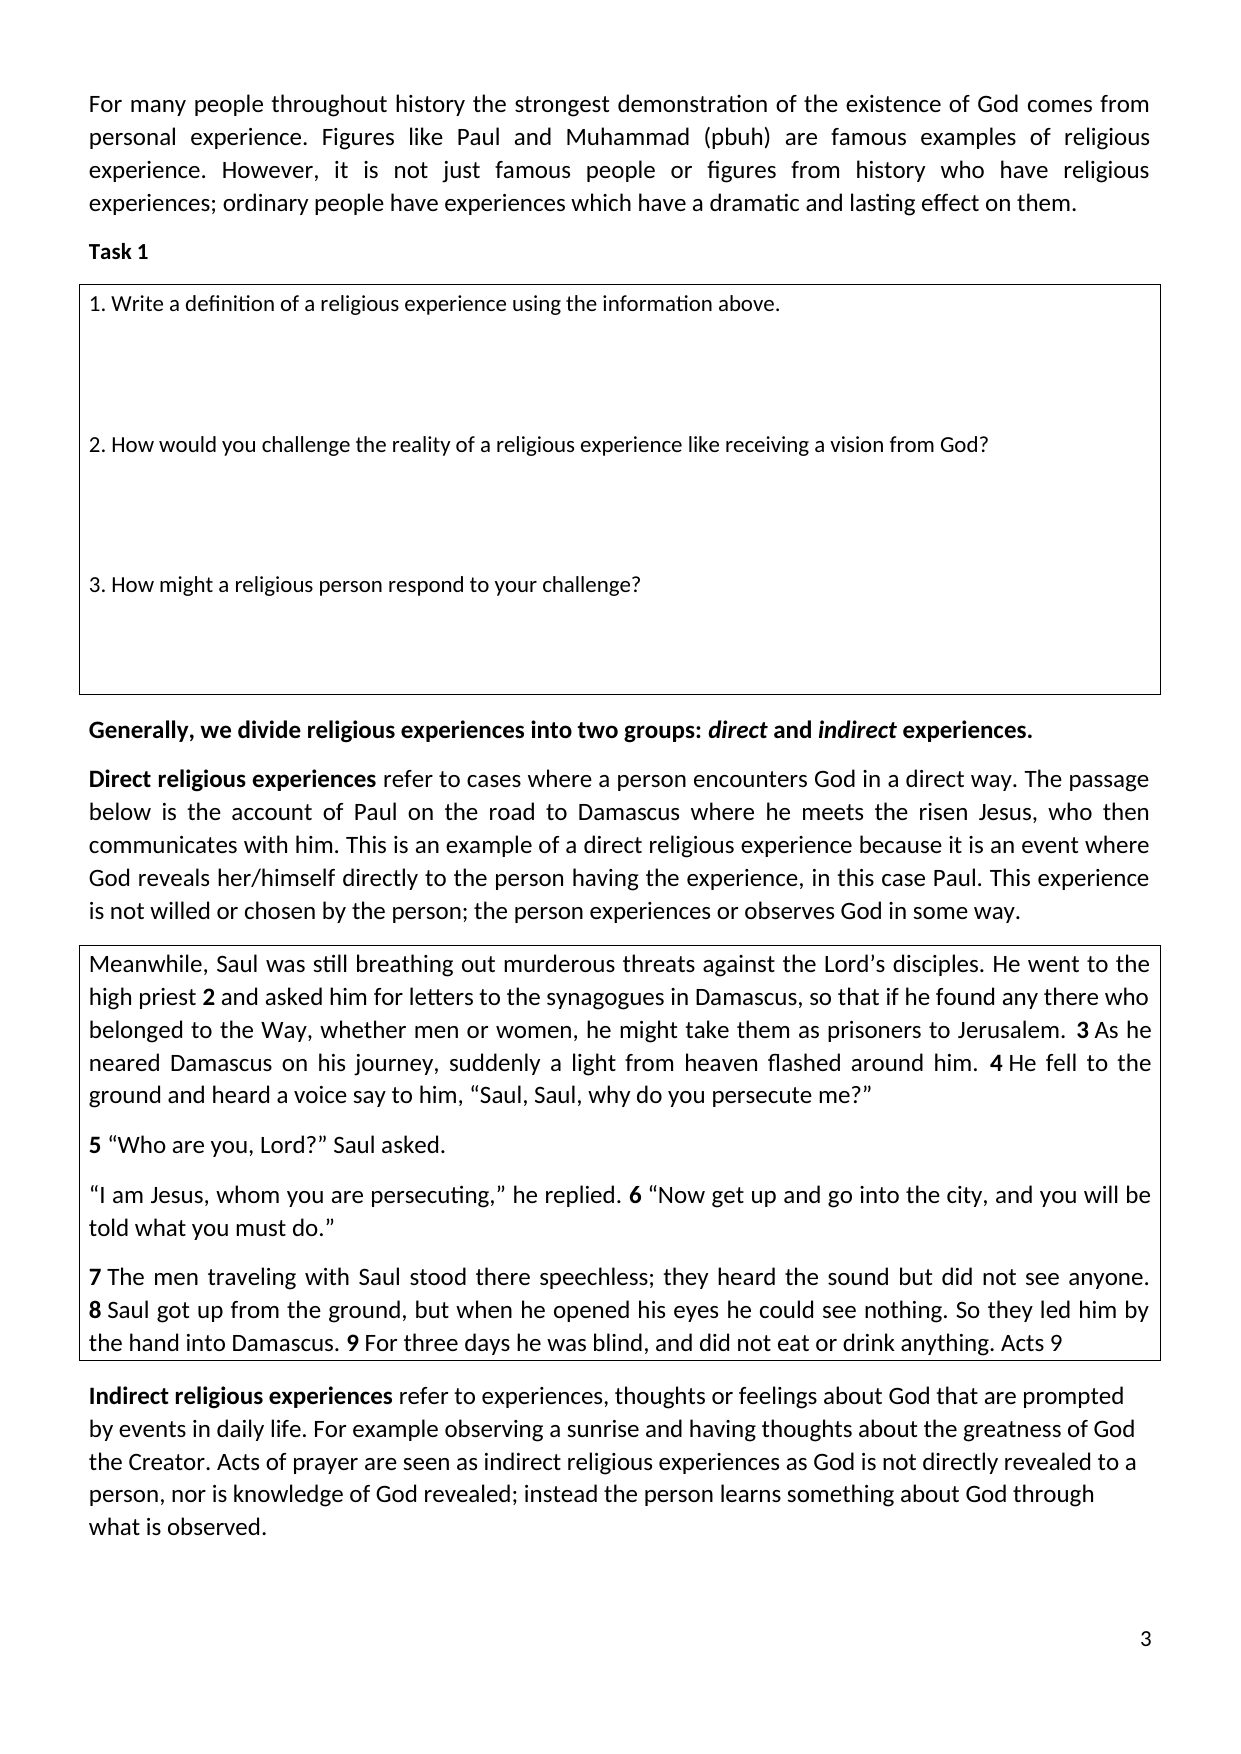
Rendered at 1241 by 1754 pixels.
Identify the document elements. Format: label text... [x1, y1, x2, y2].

text 2. How would you challenge the reality of a religious experience like receiving a vision from God? [80, 424, 1160, 458]
text Direct religious experiences refer to cases where a person encounters God in a direct way. The passage below is the account of Paul on the road to Damascus where he meets the risen Jesus, who then communicates with him. This is an example of a direct religious experience because it is an event where God reveals her/himself directly to the person having the experience, in this case Paul. This experience is not willed or chosen by the person; the person experiences or observes God in some way. [89, 764, 1152, 926]
text For many people throughout history the strongest demonstration of the existence of God comes from personal experience. Figures like Paul and Muhammad (pbuh) are famous examples of religious experience. However, it is not just famous people or figures from history who have religious experiences; ordinary people have experiences which have a dramatic and lasting effect on them. [89, 89, 1152, 218]
text 5 “Who are you, Lord?” Saul asked. [80, 1126, 1160, 1160]
text Meanwhile, Saul was still breathing out murderous threats against the Lord’s disciples. He went to the high priest 2 and asked him for letters to the synagogues in Damascus, so that if he found any there who belonged to the Way, whether men or women, he might take them as prisoners to Jerusalem. 3 As he neared Damascus on his journey, suddenly a light from heaven flashed around him. 4 He fell to the ground and heard a voice say to him, “Saul, Saul, why do you persecute me?” [80, 946, 1160, 1110]
text Task 1 [89, 237, 1152, 265]
text 1. Write a definition of a religious experience using the information above. [80, 285, 1160, 317]
text 7 The men traveling with Saul stood there speechless; they heard the sound but did not see anyone. 8 Saul got up from the ground, but when he opened his eyes he could see nothing. So they led him by the hand into Damascus. 9 For three days he was blind, and did not eat or drink anything. Acts 9 [80, 1258, 1160, 1360]
text “I am Jesus, whom you are persecuting,” he replied. 6 “Now get up and go into the city, and you will be told what you must do.” [80, 1176, 1160, 1242]
text 3. How might a religious person respond to your challenge? [80, 565, 1160, 598]
text Generally, we divide religious experiences into two groups: direct and indirect experiences. [89, 714, 1152, 744]
text Indirect religious experiences refer to experiences, thoughts or feelings about God that are prompted by events in daily life. For example observing a sunrise and having thoughts about the greatness of God the Creator. Acts of prayer are seen as indirect religious experiences as God is not directly revealed to a person, nor is knowledge of God revealed; instead the person learns something about God through what is observed. [89, 1380, 1152, 1542]
